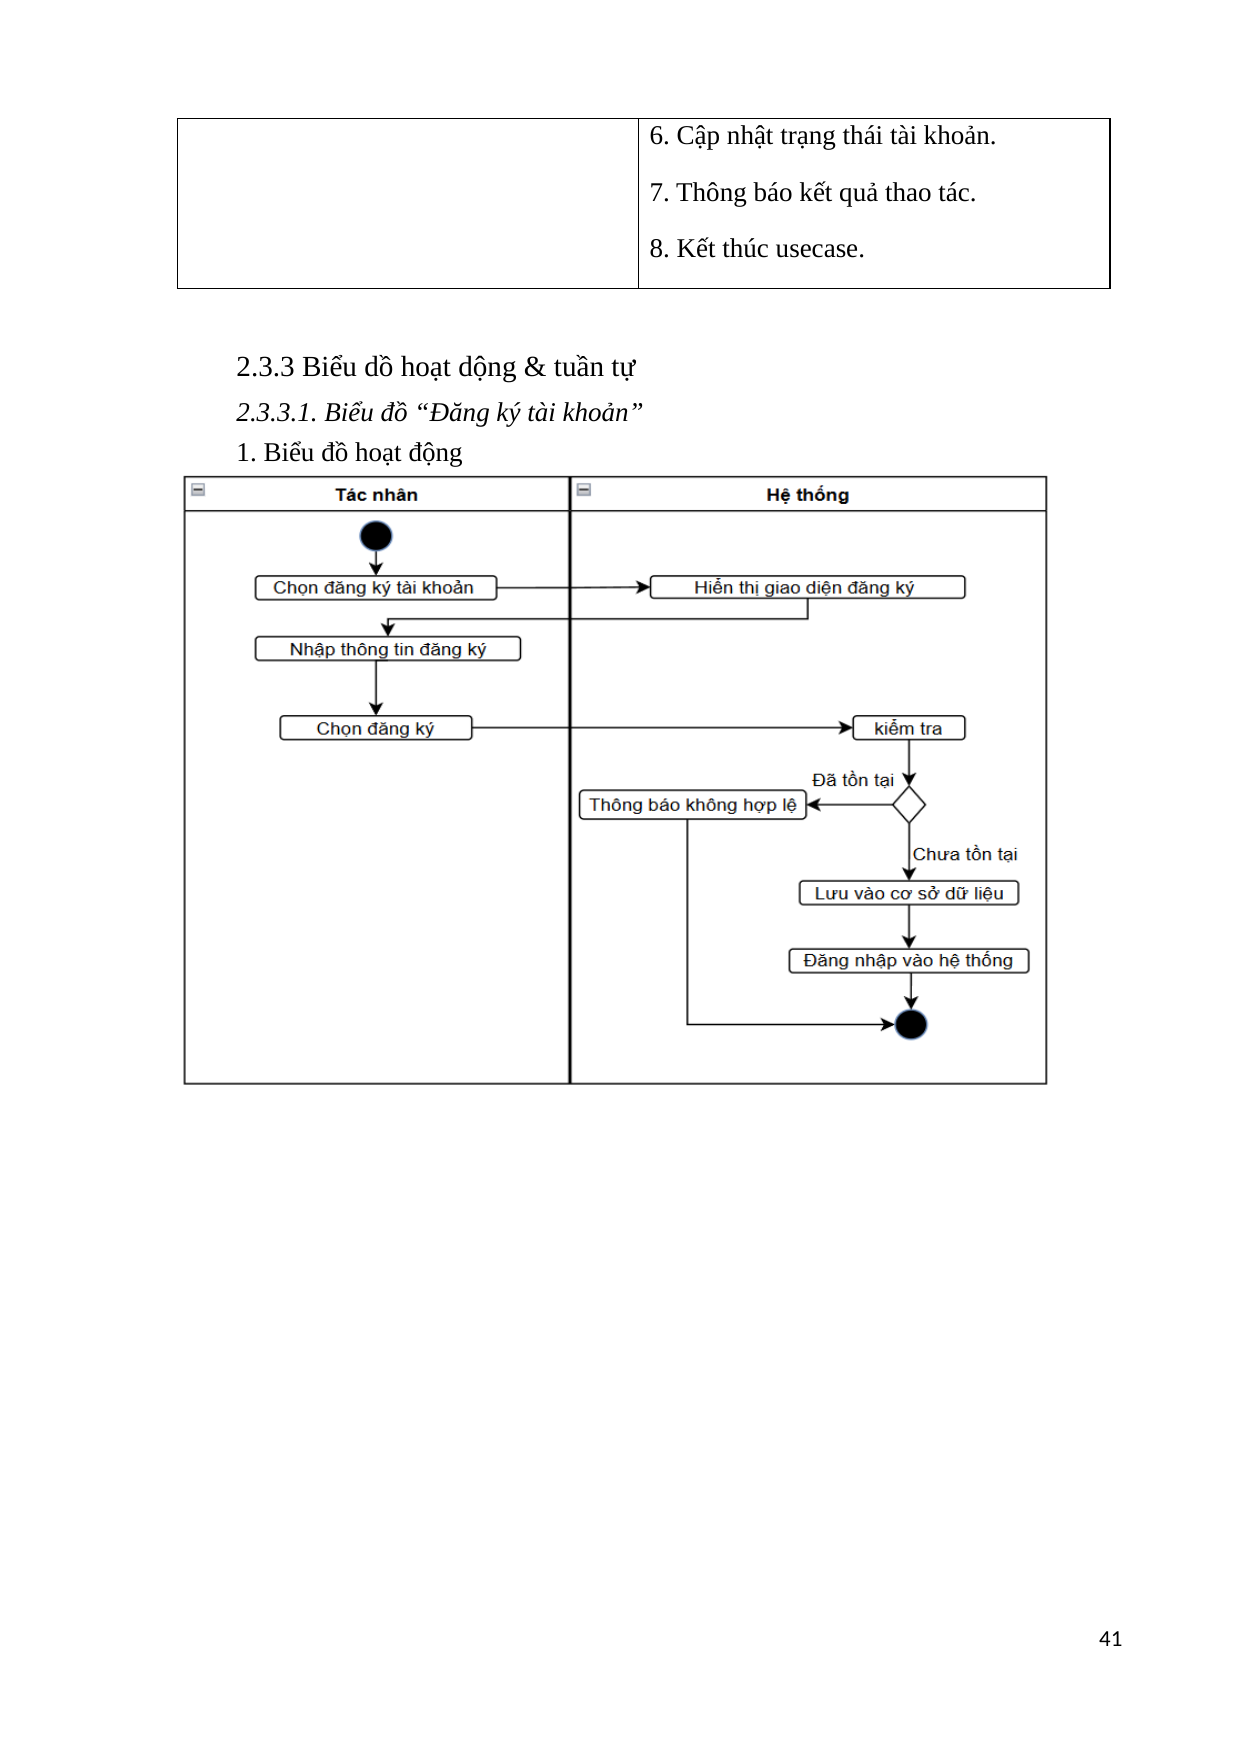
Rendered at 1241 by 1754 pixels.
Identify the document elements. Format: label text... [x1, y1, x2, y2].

subtitle 2.3.3.1. Biểu đồ “Đăng ký tài khoản” [177, 396, 1122, 427]
subtitle 2.3.3 Biểu dồ hoạt dộng & tuần tự [177, 349, 1122, 383]
picture [177, 471, 1054, 1093]
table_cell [178, 119, 638, 288]
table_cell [639, 119, 1109, 288]
